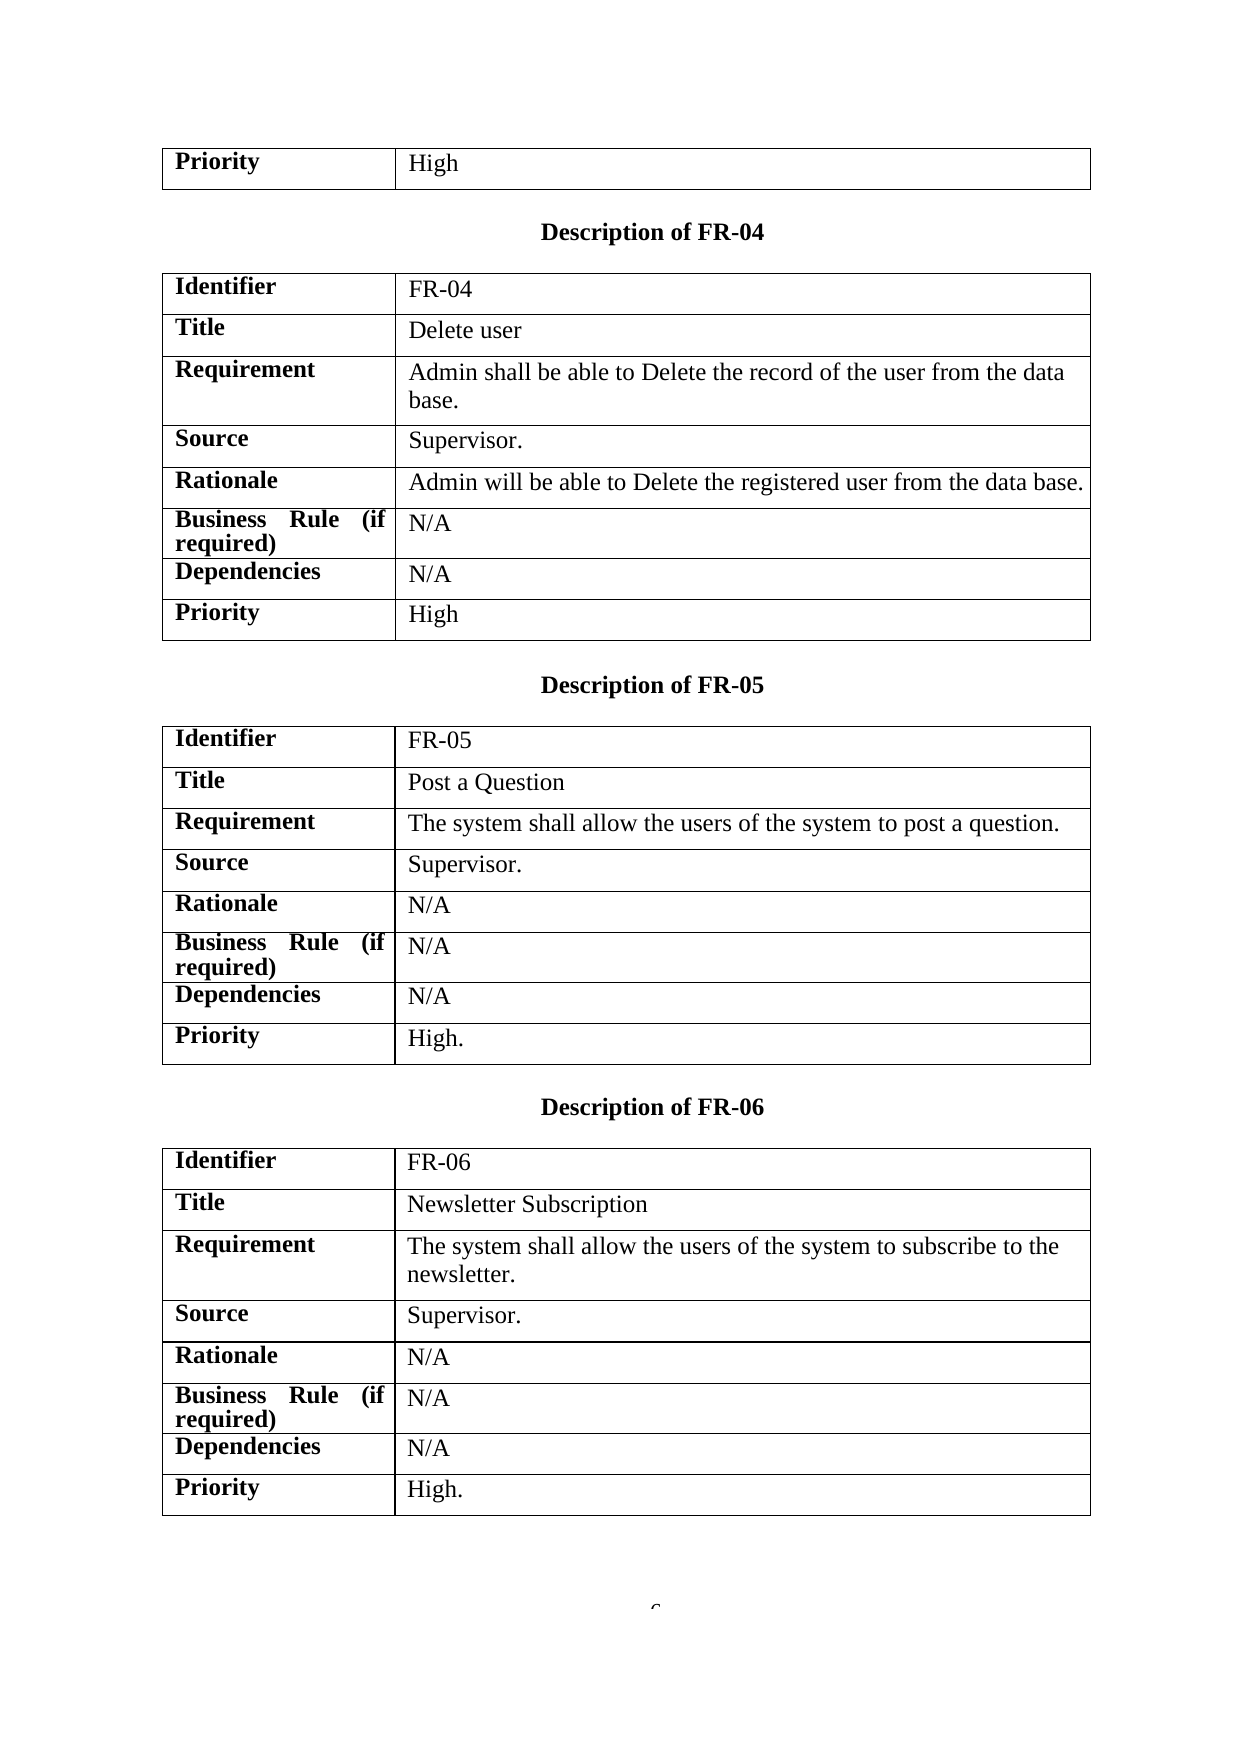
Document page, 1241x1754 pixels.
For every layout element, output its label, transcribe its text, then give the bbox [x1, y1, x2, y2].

table_cell Business Rule (if required) [163, 509, 395, 558]
table_cell Business Rule (if required) [163, 933, 394, 982]
table_header Identifier [163, 1149, 394, 1189]
text Description of FR-05 [525, 670, 779, 699]
table_header Identifier [163, 274, 395, 314]
table_cell Rationale [163, 1343, 394, 1383]
table_cell N/A [396, 1384, 1090, 1433]
table_cell Admin will be able to Delete the registered user from the data base. [396, 468, 1090, 508]
table_cell Supervisor. [396, 426, 1090, 467]
table_cell Admin shall be able to Delete the record of the user from the data base. [396, 357, 1090, 425]
table_cell Source [163, 1301, 394, 1341]
table_cell N/A [396, 559, 1090, 599]
table_cell Title [163, 1190, 394, 1230]
table_cell N/A [396, 892, 1090, 932]
table_cell Newsletter Subscription [396, 1190, 1090, 1230]
table_cell N/A [396, 933, 1090, 982]
table_cell Priority [163, 600, 395, 640]
table_cell Requirement [163, 357, 395, 425]
table_cell High. [396, 1024, 1090, 1064]
table_cell Dependencies [163, 1434, 394, 1474]
table_cell N/A [396, 1343, 1090, 1383]
table_cell Requirement [163, 1231, 394, 1300]
table_cell Requirement [163, 809, 394, 849]
table_cell Rationale [163, 892, 394, 932]
table_cell Delete user [396, 315, 1090, 356]
table_cell High [396, 600, 1090, 640]
table_cell Priority [163, 1475, 394, 1515]
table_cell High. [396, 1475, 1090, 1515]
table_cell The system shall allow the users of the system to subscribe to the newsletter. [396, 1231, 1090, 1300]
text Description of FR-04 [525, 217, 779, 246]
table_cell Title [163, 768, 394, 808]
table_cell Dependencies [163, 559, 395, 599]
table_cell Dependencies [163, 983, 394, 1023]
table_cell N/A [396, 509, 1090, 558]
table_cell Rationale [163, 468, 395, 508]
table_header Identifier [163, 727, 394, 767]
table_cell Supervisor. [396, 850, 1090, 891]
table_cell N/A [396, 983, 1090, 1023]
table_header High [396, 149, 1090, 189]
table_cell Source [163, 426, 395, 467]
text Description of FR-06 [525, 1092, 779, 1121]
table_cell Priority [163, 1024, 394, 1064]
table_cell Post a Question [396, 768, 1090, 808]
table_cell N/A [396, 1434, 1090, 1474]
table_header FR-04 [396, 274, 1090, 314]
table_header FR-05 [396, 727, 1090, 767]
table_cell Business Rule (if required) [163, 1384, 394, 1433]
table_cell The system shall allow the users of the system to post a question. [396, 809, 1090, 849]
table_header Priority [163, 149, 395, 189]
table_cell Title [163, 315, 395, 356]
table_cell Source [163, 850, 394, 891]
table_header FR-06 [396, 1149, 1090, 1189]
table_cell Supervisor. [396, 1301, 1090, 1341]
